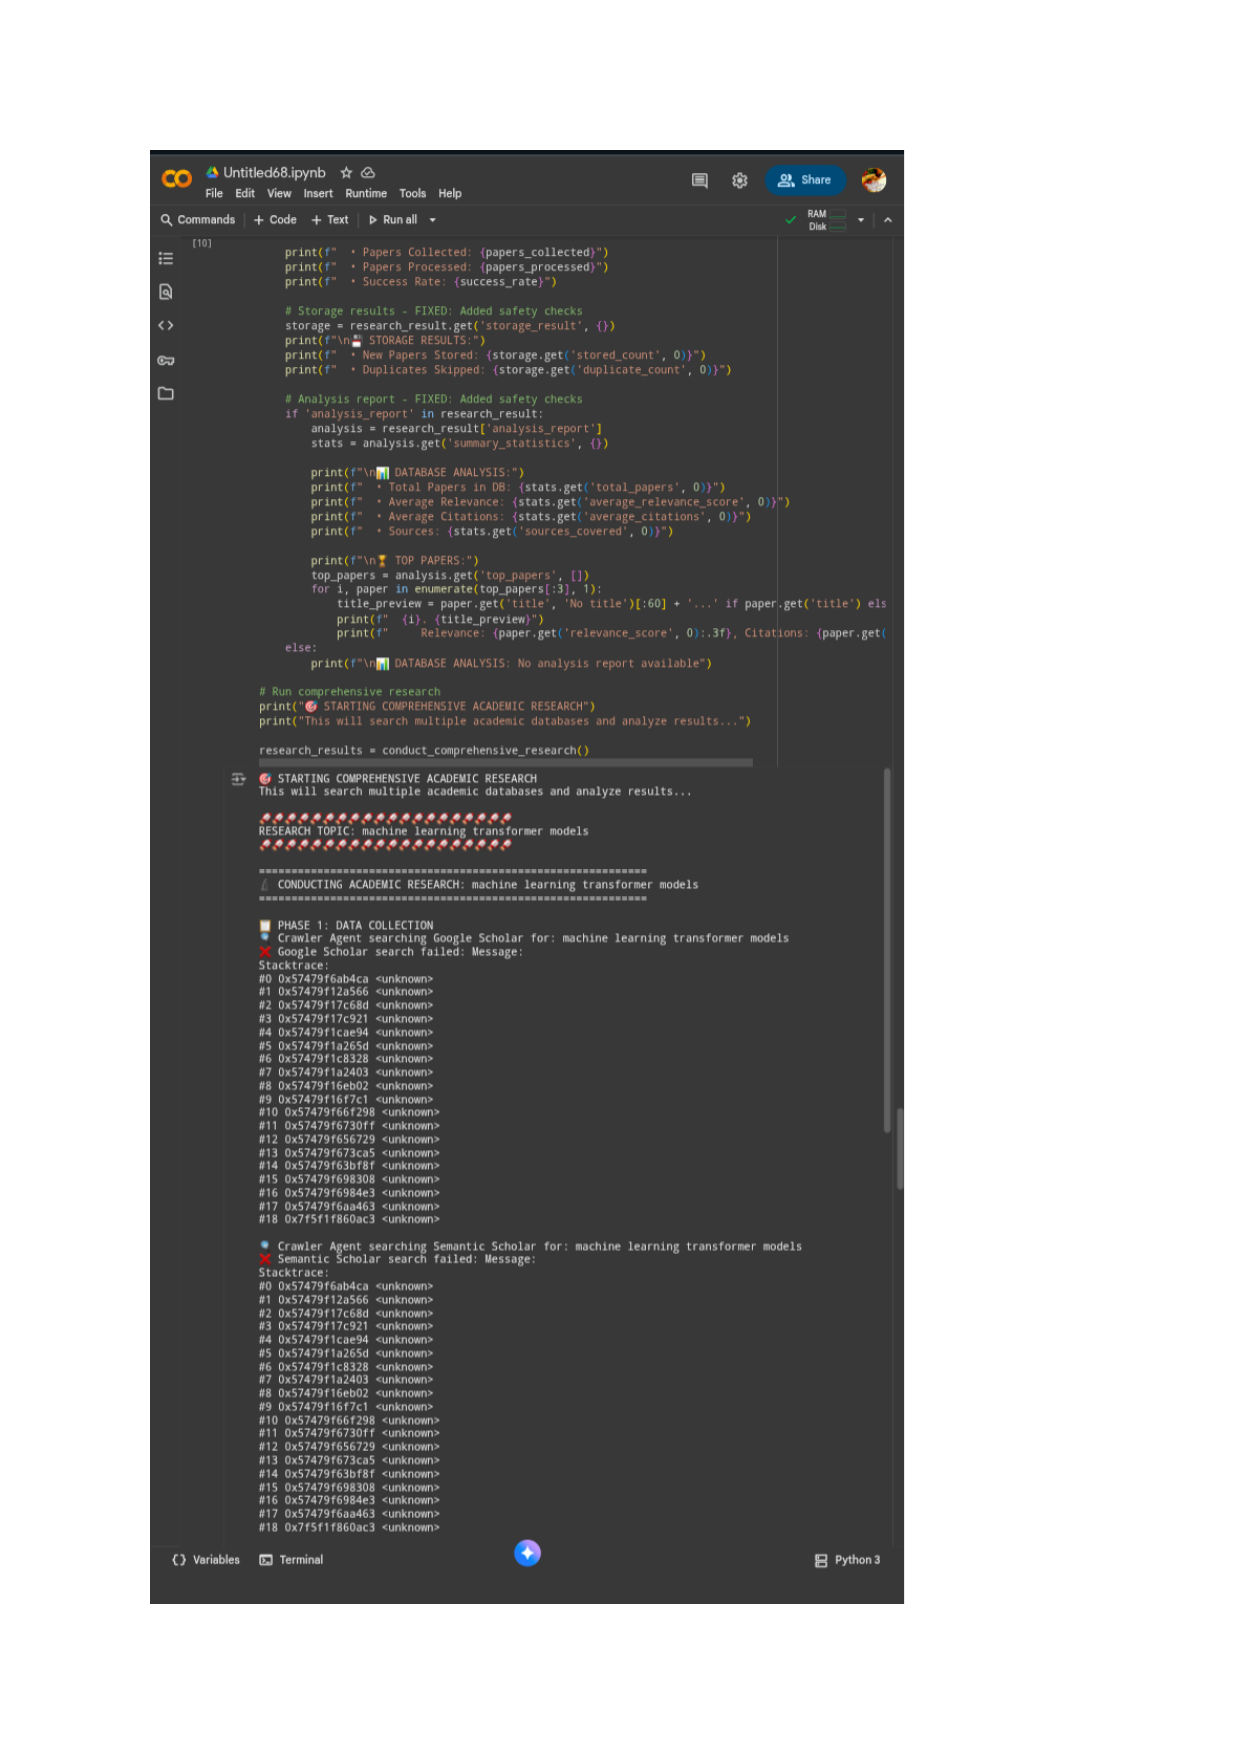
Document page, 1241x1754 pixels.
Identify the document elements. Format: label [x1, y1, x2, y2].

picture [150, 150, 905, 1604]
